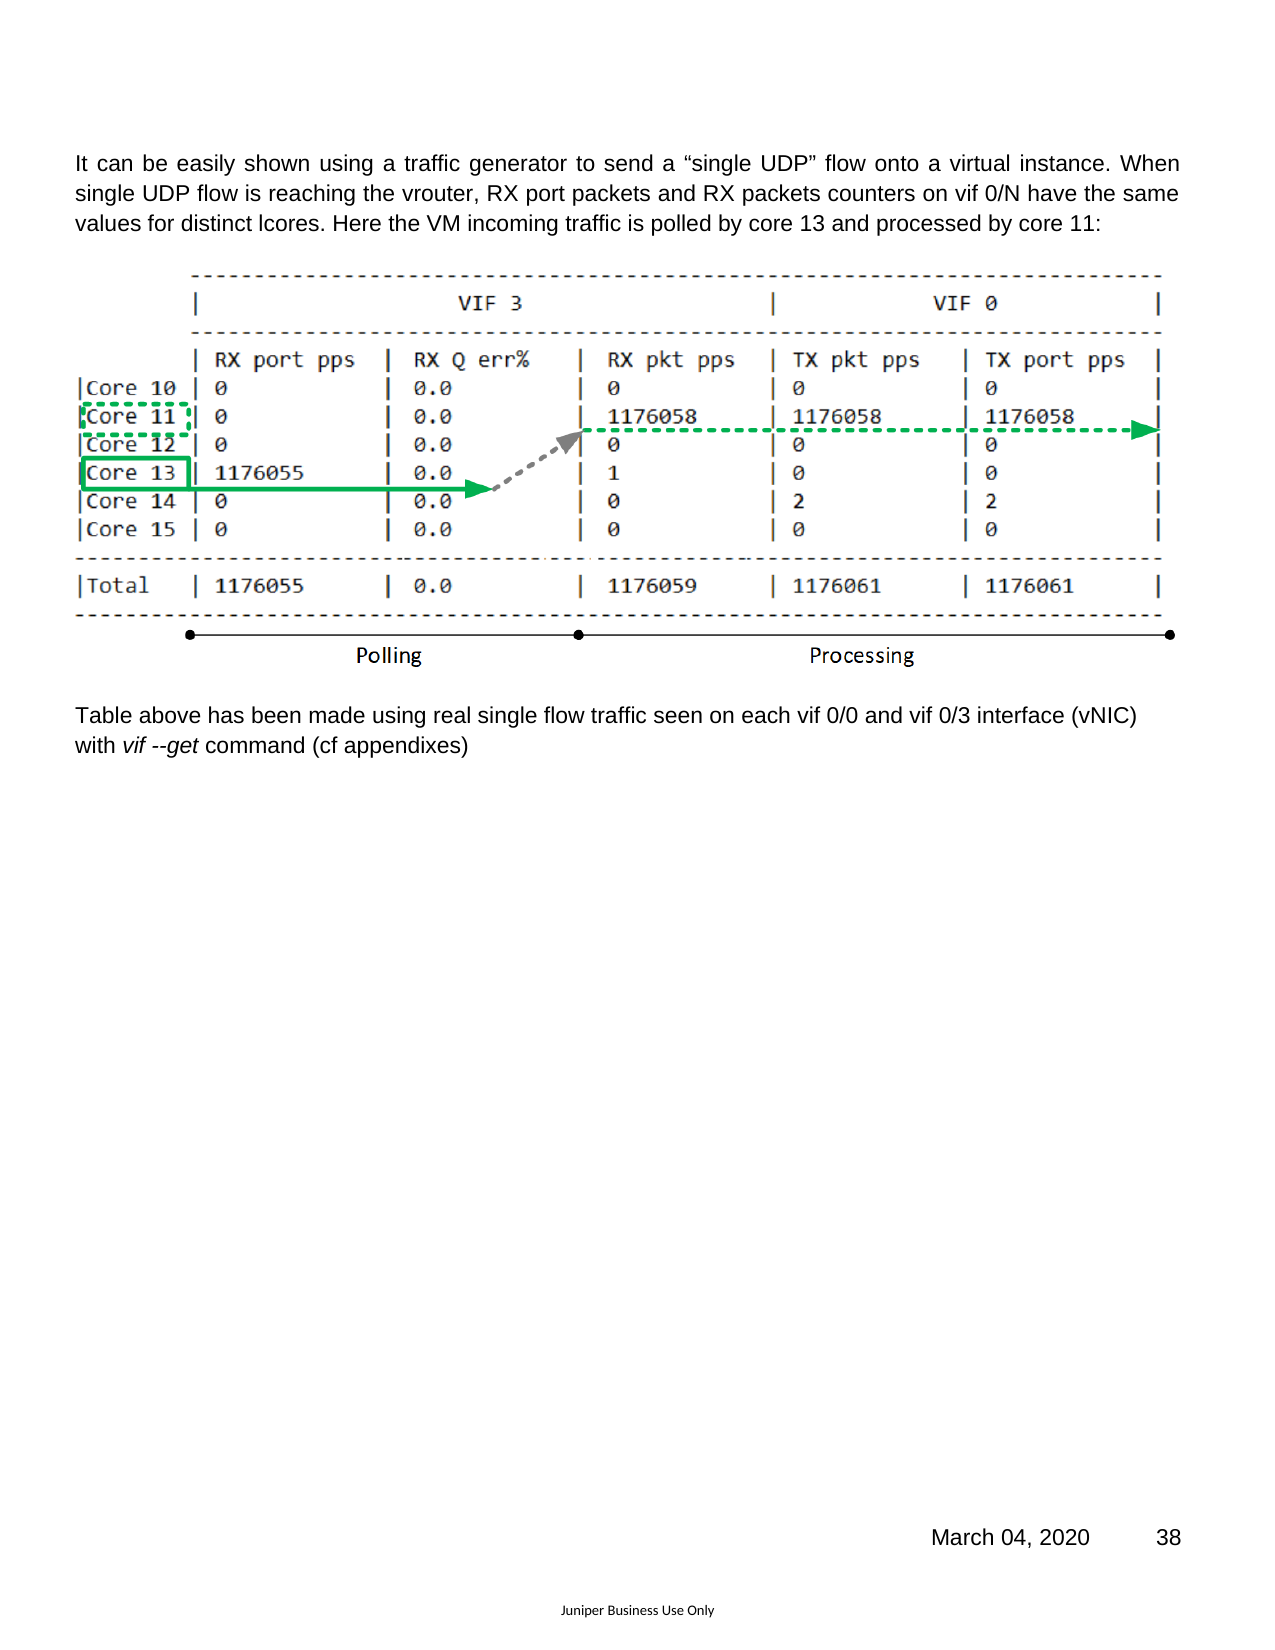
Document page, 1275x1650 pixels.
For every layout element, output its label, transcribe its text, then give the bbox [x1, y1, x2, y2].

picture [75, 270, 1182, 677]
text Table above has been made using real single flow traffic seen on each vif 0/0 and vif 0/3 interface (vNIC) with vif --get command (cf appendixes) [75, 702, 1181, 758]
text It can be easily shown using a traffic generator to send a “single UDP” flow onto a virtual instance. When single UDP flow is reaching the vrouter, RX port packets and RX packets counters on vif 0/N have the same values for distinct lcores. Here the VM incoming traffic is polled by core 13 and processed by core 11: [75, 150, 1181, 237]
